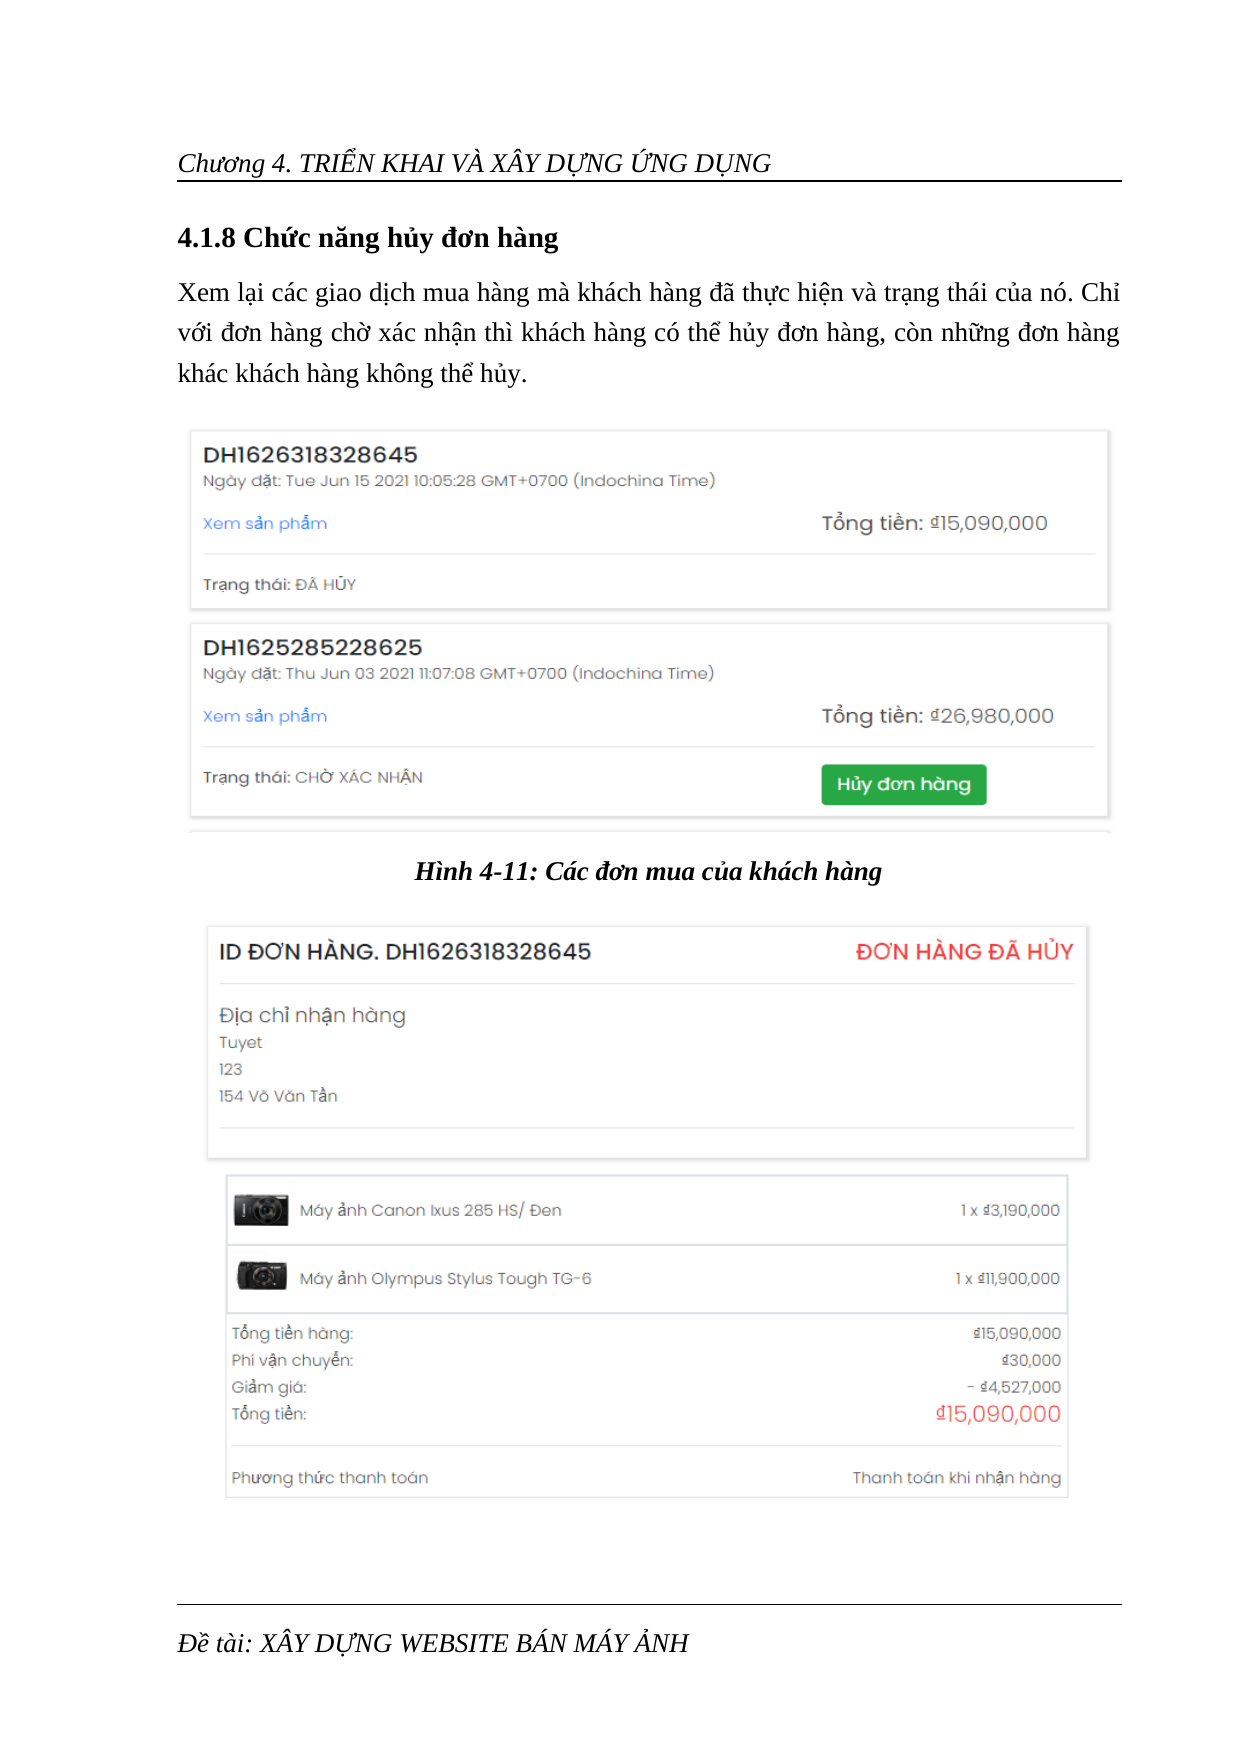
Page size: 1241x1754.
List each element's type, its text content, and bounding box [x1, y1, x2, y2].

picture [177, 409, 1123, 833]
picture [177, 907, 1123, 1527]
text Xem lại các giao dịch mua hàng mà khách hàng đã thực hiện và trạng thái của nó. Chỉ với đơn hàng chờ xác nhận thì khách hàng có thể hủy đơn hàng, còn những đơn hàng khác khách hàng không thể hủy. [177, 276, 1122, 388]
text 4.1.8 Chức năng hủy đơn hàng [177, 220, 1122, 253]
